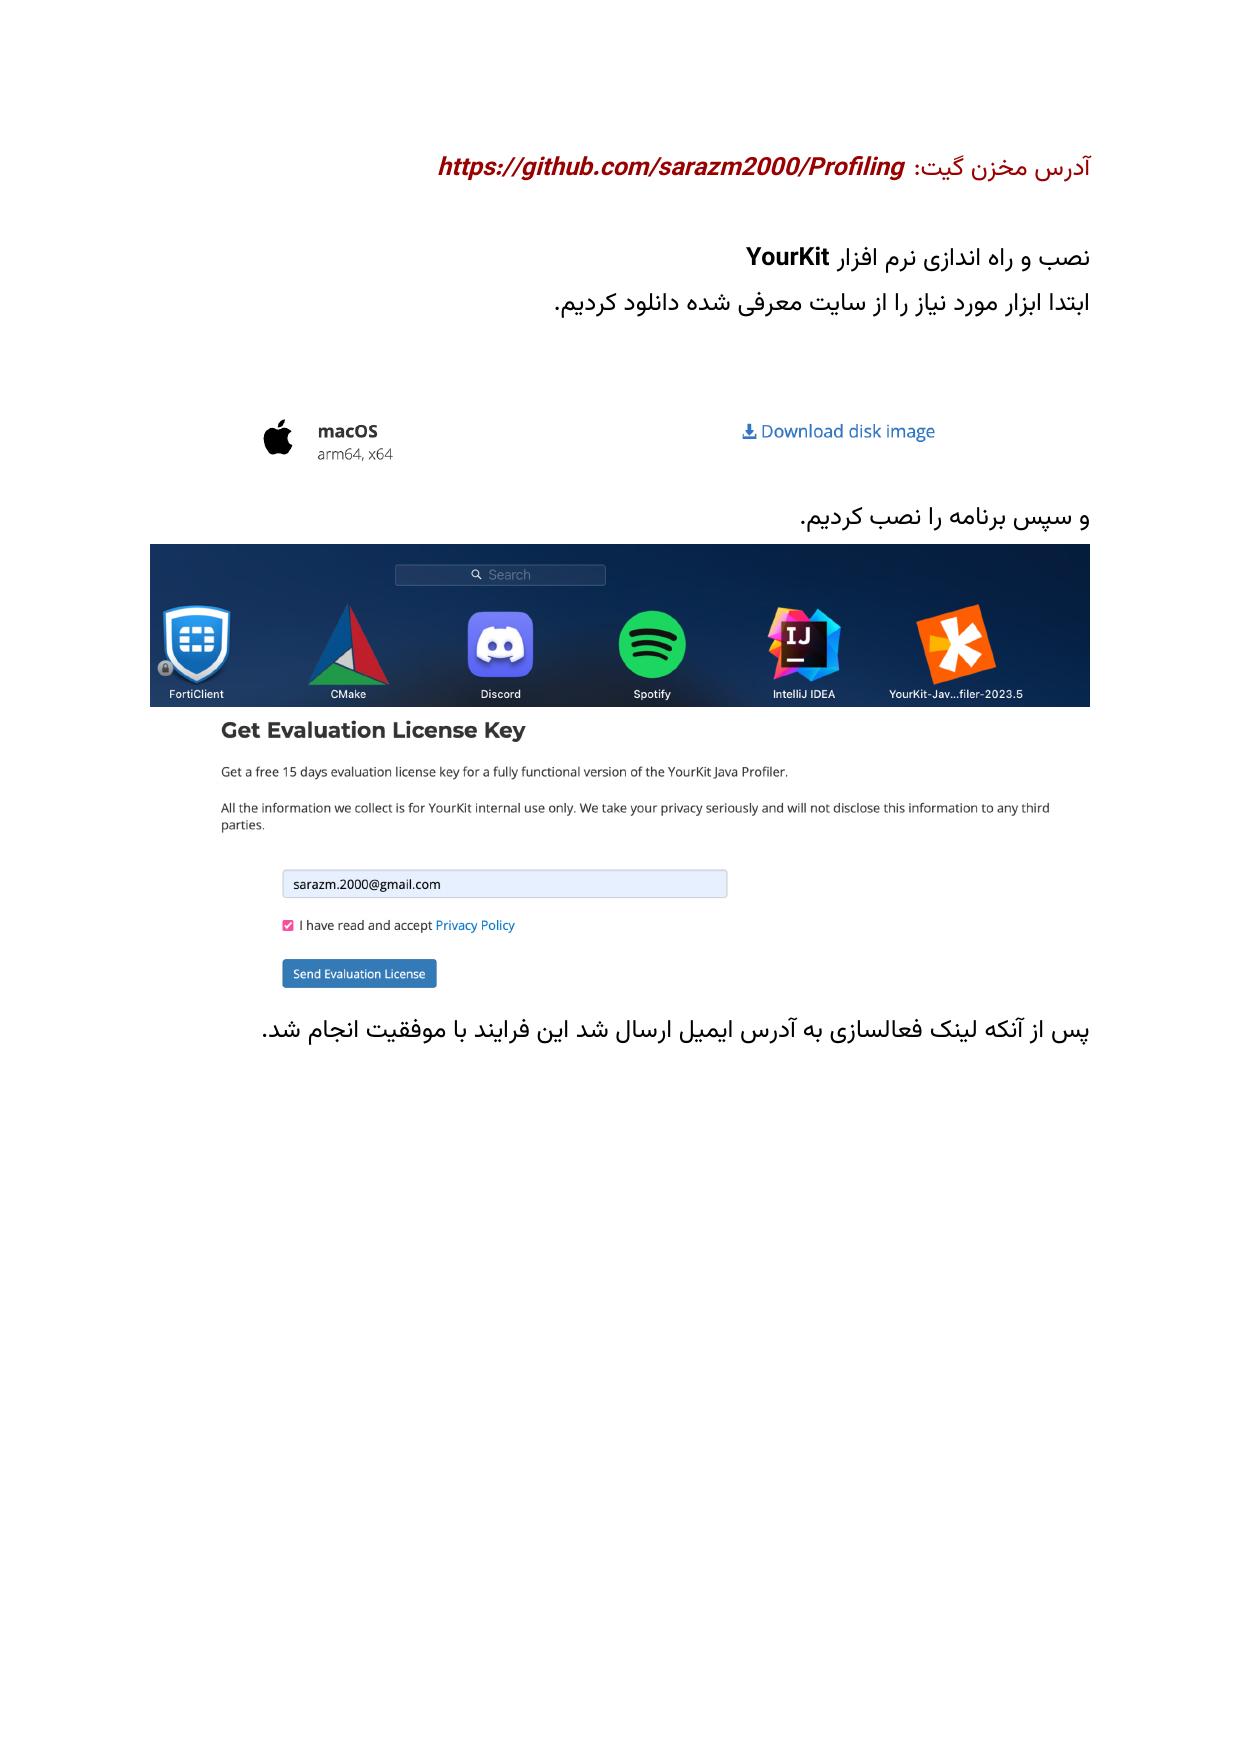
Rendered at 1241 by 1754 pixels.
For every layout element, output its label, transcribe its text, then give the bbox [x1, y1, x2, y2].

text و سپس برنامه را نصب کردیم. [150, 499, 1090, 538]
text ابتدا ابزار مورد نیاز را از سایت معرفی شده دانلود کردیم. [150, 285, 1090, 324]
text نصب و راه اندازی نرم افزار YourKit [150, 240, 1090, 279]
picture [150, 710, 1090, 1009]
picture [150, 544, 1090, 707]
picture [150, 374, 1090, 496]
text آدرس مخزن گیت: https://github.com/sarazm2000/Profiling [150, 150, 1090, 189]
text پس از آنکه لینک فعالسازی به آدرس ایمیل ارسال شد این فرایند با موفقیت انجام شد. [150, 1012, 1090, 1051]
